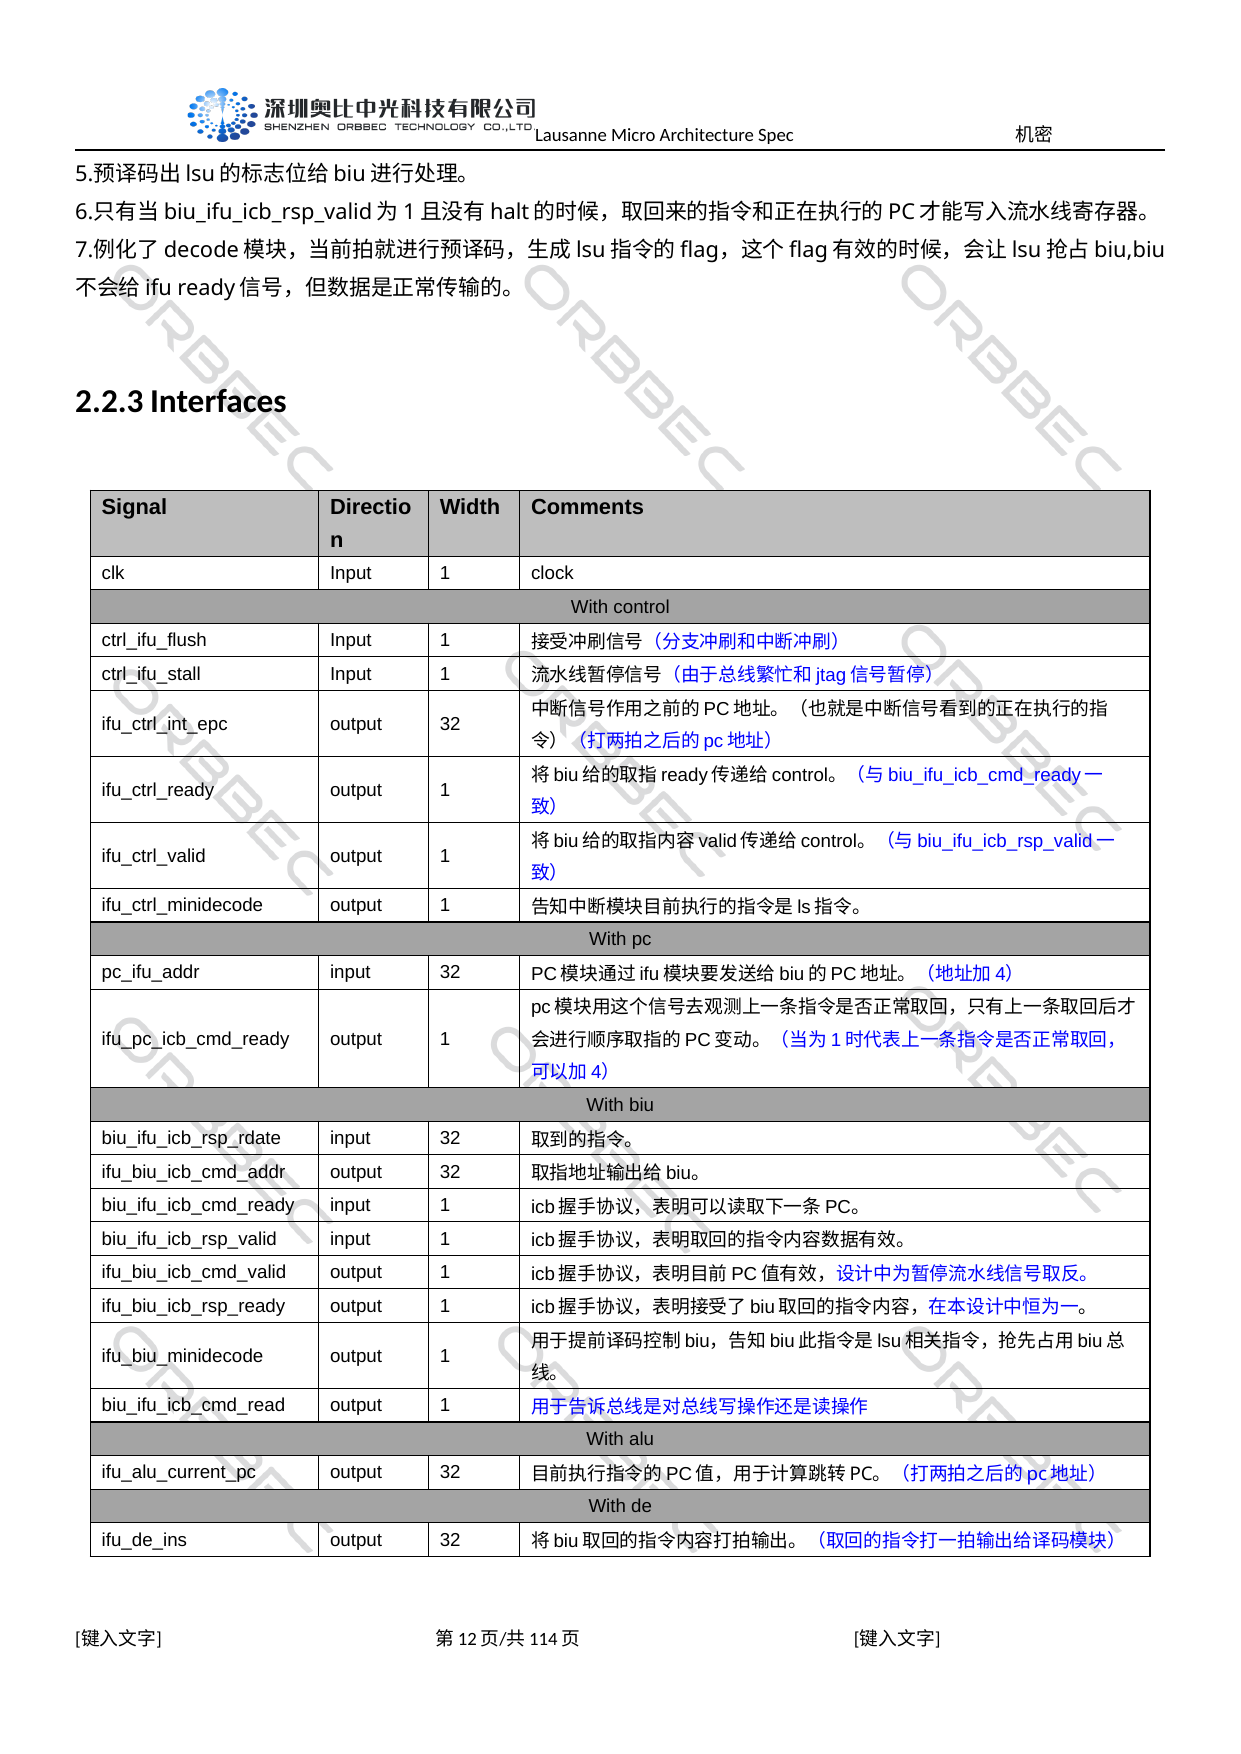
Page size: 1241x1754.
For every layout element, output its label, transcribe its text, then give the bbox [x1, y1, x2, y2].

table_cell ifu_pc_icb_cmd_ready [91, 990, 318, 1087]
table_cell 目前执行指令的PC值，用于计算跳转PC。（打两拍之后的pc地址） [520, 1456, 1149, 1488]
table_cell ifu_alu_current_pc [91, 1456, 318, 1488]
table_cell clock [520, 557, 1149, 589]
table_cell 1 [429, 1323, 519, 1388]
table_cell ifu_biu_icb_rsp_ready [91, 1289, 318, 1322]
table_cell 32 [429, 956, 519, 988]
table_cell output [319, 823, 428, 888]
table_cell icb握手协议，表明目前PC值有效，设计中为暂停流水线信号取反。 [520, 1256, 1149, 1288]
table_cell output [319, 1389, 428, 1421]
table_cell 1 [429, 1389, 519, 1421]
table_cell 32 [429, 1122, 519, 1154]
table_cell 1 [429, 1222, 519, 1255]
table_cell ifu_de_ins [91, 1523, 318, 1556]
table_cell 接受冲刷信号（分支冲刷和中断冲刷） [520, 624, 1149, 656]
table_cell ctrl_ifu_stall [91, 657, 318, 690]
table_cell 1 [429, 823, 519, 888]
table_cell Input [319, 657, 428, 690]
table_header Direction [319, 491, 428, 556]
table_cell pc_ifu_addr [91, 956, 318, 988]
table_cell input [319, 1122, 428, 1154]
table_cell 1 [429, 1289, 519, 1322]
table_cell ifu_biu_icb_cmd_addr [91, 1155, 318, 1188]
table_cell 1 [429, 889, 519, 921]
table_cell 32 [429, 1456, 519, 1488]
table_cell 1 [429, 757, 519, 822]
table_cell Input [319, 557, 428, 589]
picture [45, 63, 1195, 1690]
table_cell 告知中断模块目前执行的指令是ls指令。 [520, 889, 1149, 921]
table_cell output [319, 1456, 428, 1488]
table_cell biu_ifu_icb_rsp_valid [91, 1222, 318, 1255]
table_cell 将biu取回的指令内容打拍输出。（取回的指令打一拍输出给译码模块） [520, 1523, 1149, 1556]
table_cell With control [91, 590, 1149, 623]
table_cell output [319, 889, 428, 921]
table_cell 1 [429, 990, 519, 1087]
table_cell output [319, 1155, 428, 1188]
table_cell 1 [429, 657, 519, 690]
table_cell 1 [429, 557, 519, 589]
table_cell 32 [429, 1155, 519, 1188]
table_cell icb握手协议，表明取回的指令内容数据有效。 [520, 1222, 1149, 1255]
table_header Comments [520, 491, 1149, 556]
table_cell 取到的指令。 [520, 1122, 1149, 1154]
table_cell 32 [429, 1523, 519, 1556]
table_cell ifu_ctrl_minidecode [91, 889, 318, 921]
table_cell ifu_biu_icb_cmd_valid [91, 1256, 318, 1288]
table_cell input [319, 956, 428, 988]
table_cell 1 [429, 1189, 519, 1221]
table_cell ifu_ctrl_valid [91, 823, 318, 888]
table_cell 32 [429, 691, 519, 756]
table_cell PC模块通过ifu模块要发送给biu的PC地址。（地址加4） [520, 956, 1149, 988]
table_cell With pc [91, 923, 1149, 955]
table_cell biu_ifu_icb_rsp_rdate [91, 1122, 318, 1154]
table_header Width [429, 491, 519, 556]
table_cell input [319, 1222, 428, 1255]
table_cell 1 [429, 1256, 519, 1288]
table_cell With biu [91, 1088, 1149, 1121]
subtitle Interfaces [75, 368, 1165, 433]
table_cell Input [319, 624, 428, 656]
table_cell output [319, 1323, 428, 1388]
table_header Signal [91, 491, 318, 556]
table_cell 将biu给的取指内容valid传递给control。（与biu_ifu_icb_rsp_valid一致） [520, 823, 1149, 888]
table_cell 取指地址输出给biu。 [520, 1155, 1149, 1188]
table_cell icb握手协议，表明接受了biu取回的指令内容，在本设计中恒为一。 [520, 1289, 1149, 1322]
table_cell 用于提前译码控制biu，告知biu此指令是lsu相关指令，抢先占用biu总线。 [520, 1323, 1149, 1388]
table_cell ifu_ctrl_int_epc [91, 691, 318, 756]
table_cell pc模块用这个信号去观测上一条指令是否正常取回，只有上一条取回后才会进行顺序取指的PC变动。（当为1时代表上一条指令是否正常取回，可以加4） [520, 990, 1149, 1087]
list 5.预译码出lsu的标志位给biu进行处理。 [75, 156, 1165, 187]
list 7.例化了decode模块，当前拍就进行预译码，生成lsu指令的flag，这个flag有效的时候，会让lsu抢占biu,biu不会给ifu ready信号，但数据是正常传输的。 [75, 232, 1165, 302]
table_cell output [319, 1523, 428, 1556]
table_cell 流水线暂停信号（由于总线繁忙和jtag信号暂停） [520, 657, 1149, 690]
table_cell 1 [429, 624, 519, 656]
table_cell 用于告诉总线是对总线写操作还是读操作 [520, 1389, 1149, 1421]
list 6.只有当biu_ifu_icb_rsp_valid为1且没有halt的时候，取回来的指令和正在执行的PC才能写入流水线寄存器。 [75, 194, 1165, 226]
table_cell output [319, 990, 428, 1087]
table_cell 将biu给的取指ready传递给control。（与biu_ifu_icb_cmd_ready一致） [520, 757, 1149, 822]
table_cell output [319, 757, 428, 822]
table_cell With alu [91, 1423, 1149, 1455]
table_cell ifu_ctrl_ready [91, 757, 318, 822]
table_cell biu_ifu_icb_cmd_ready [91, 1189, 318, 1221]
table_cell output [319, 1256, 428, 1288]
table_cell clk [91, 557, 318, 589]
table_cell input [319, 1189, 428, 1221]
table_cell biu_ifu_icb_cmd_read [91, 1389, 318, 1421]
table_cell With de [91, 1490, 1149, 1522]
table_cell 中断信号作用之前的PC地址。（也就是中断信号看到的正在执行的指令）（打两拍之后的pc地址） [520, 691, 1149, 756]
table_cell ifu_biu_minidecode [91, 1323, 318, 1388]
table_cell ctrl_ifu_flush [91, 624, 318, 656]
table_cell icb握手协议，表明可以读取下一条PC。 [520, 1189, 1149, 1221]
table_cell output [319, 1289, 428, 1322]
table_cell output [319, 691, 428, 756]
